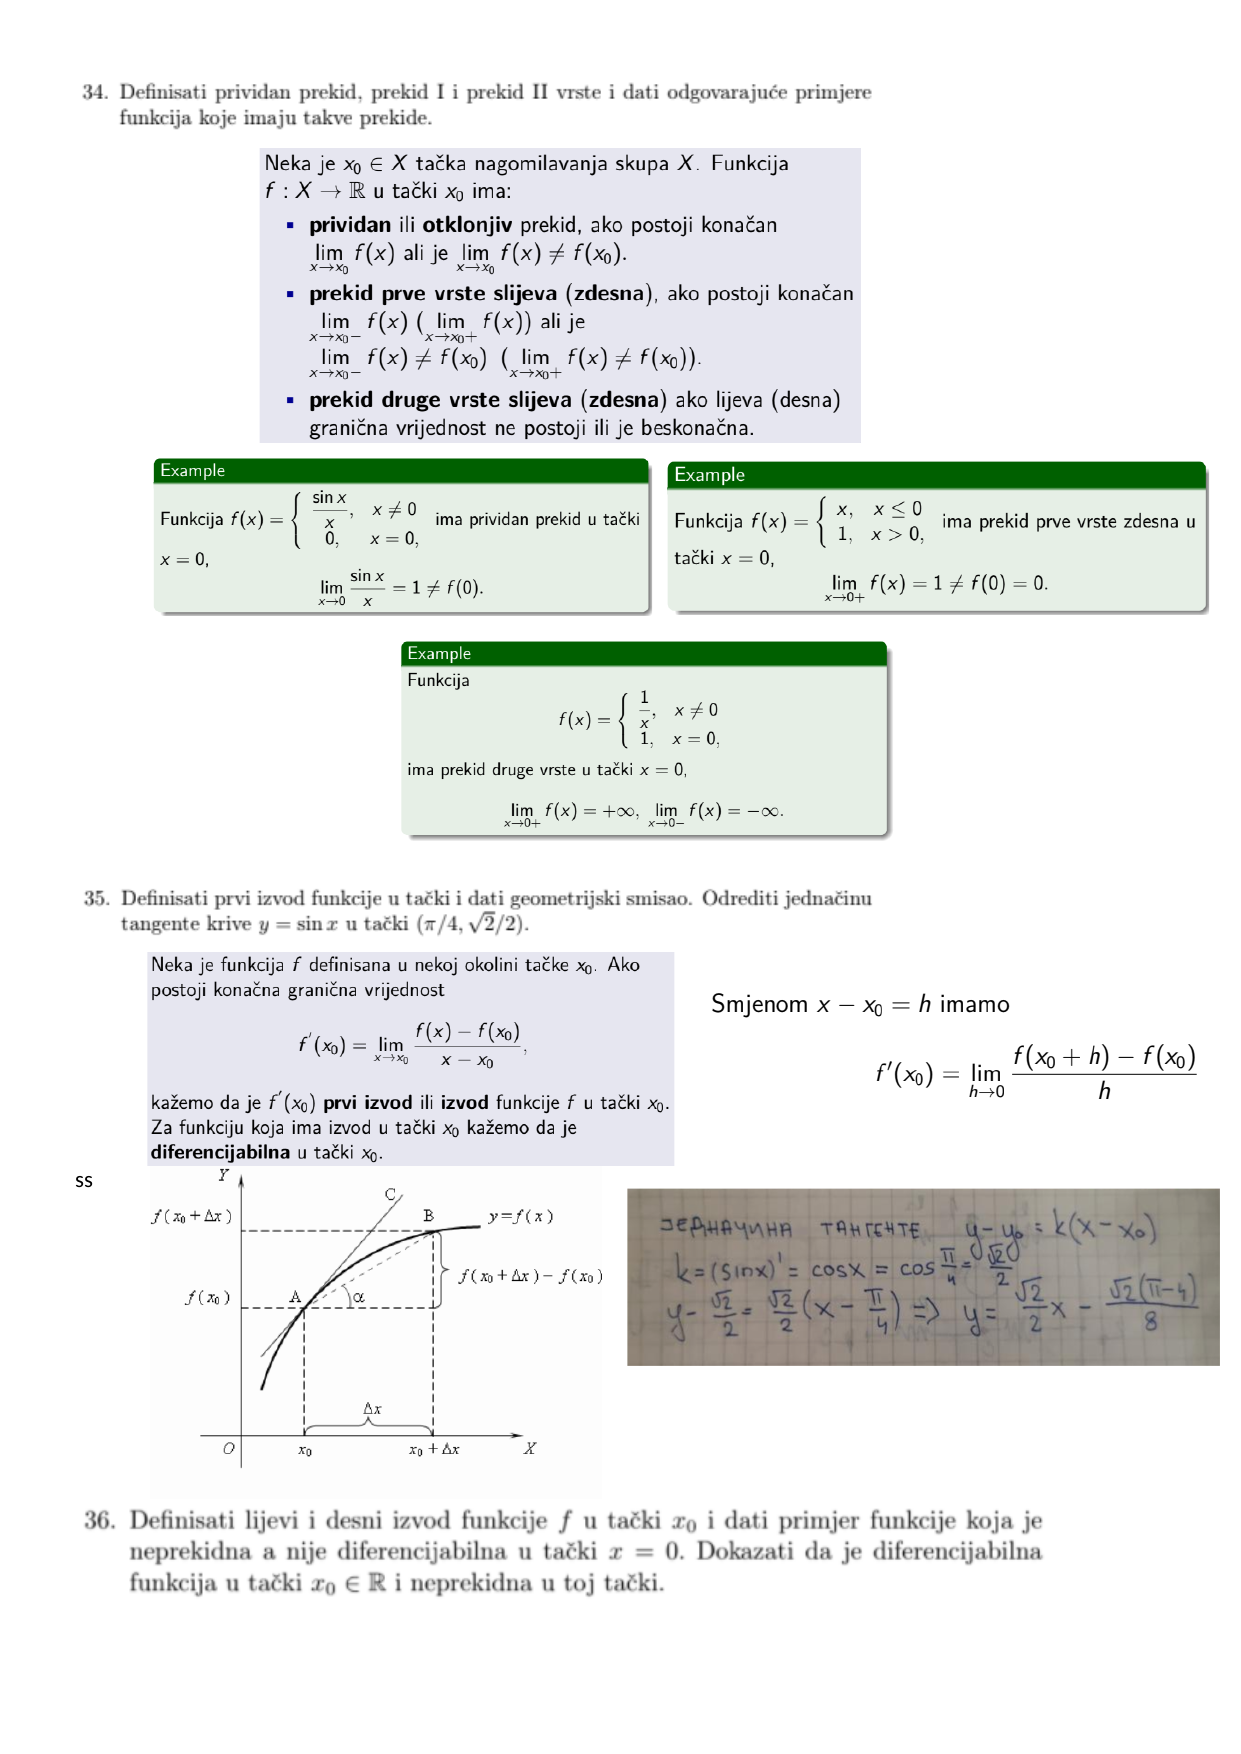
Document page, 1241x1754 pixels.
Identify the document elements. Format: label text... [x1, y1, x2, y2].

picture [665, 459, 1210, 615]
picture [147, 952, 675, 1498]
picture [75, 1503, 1052, 1603]
picture [75, 75, 889, 139]
picture [628, 1189, 1219, 1365]
picture [259, 148, 861, 443]
picture [75, 880, 880, 943]
picture [151, 456, 653, 616]
picture [399, 637, 895, 841]
picture [705, 987, 1200, 1114]
